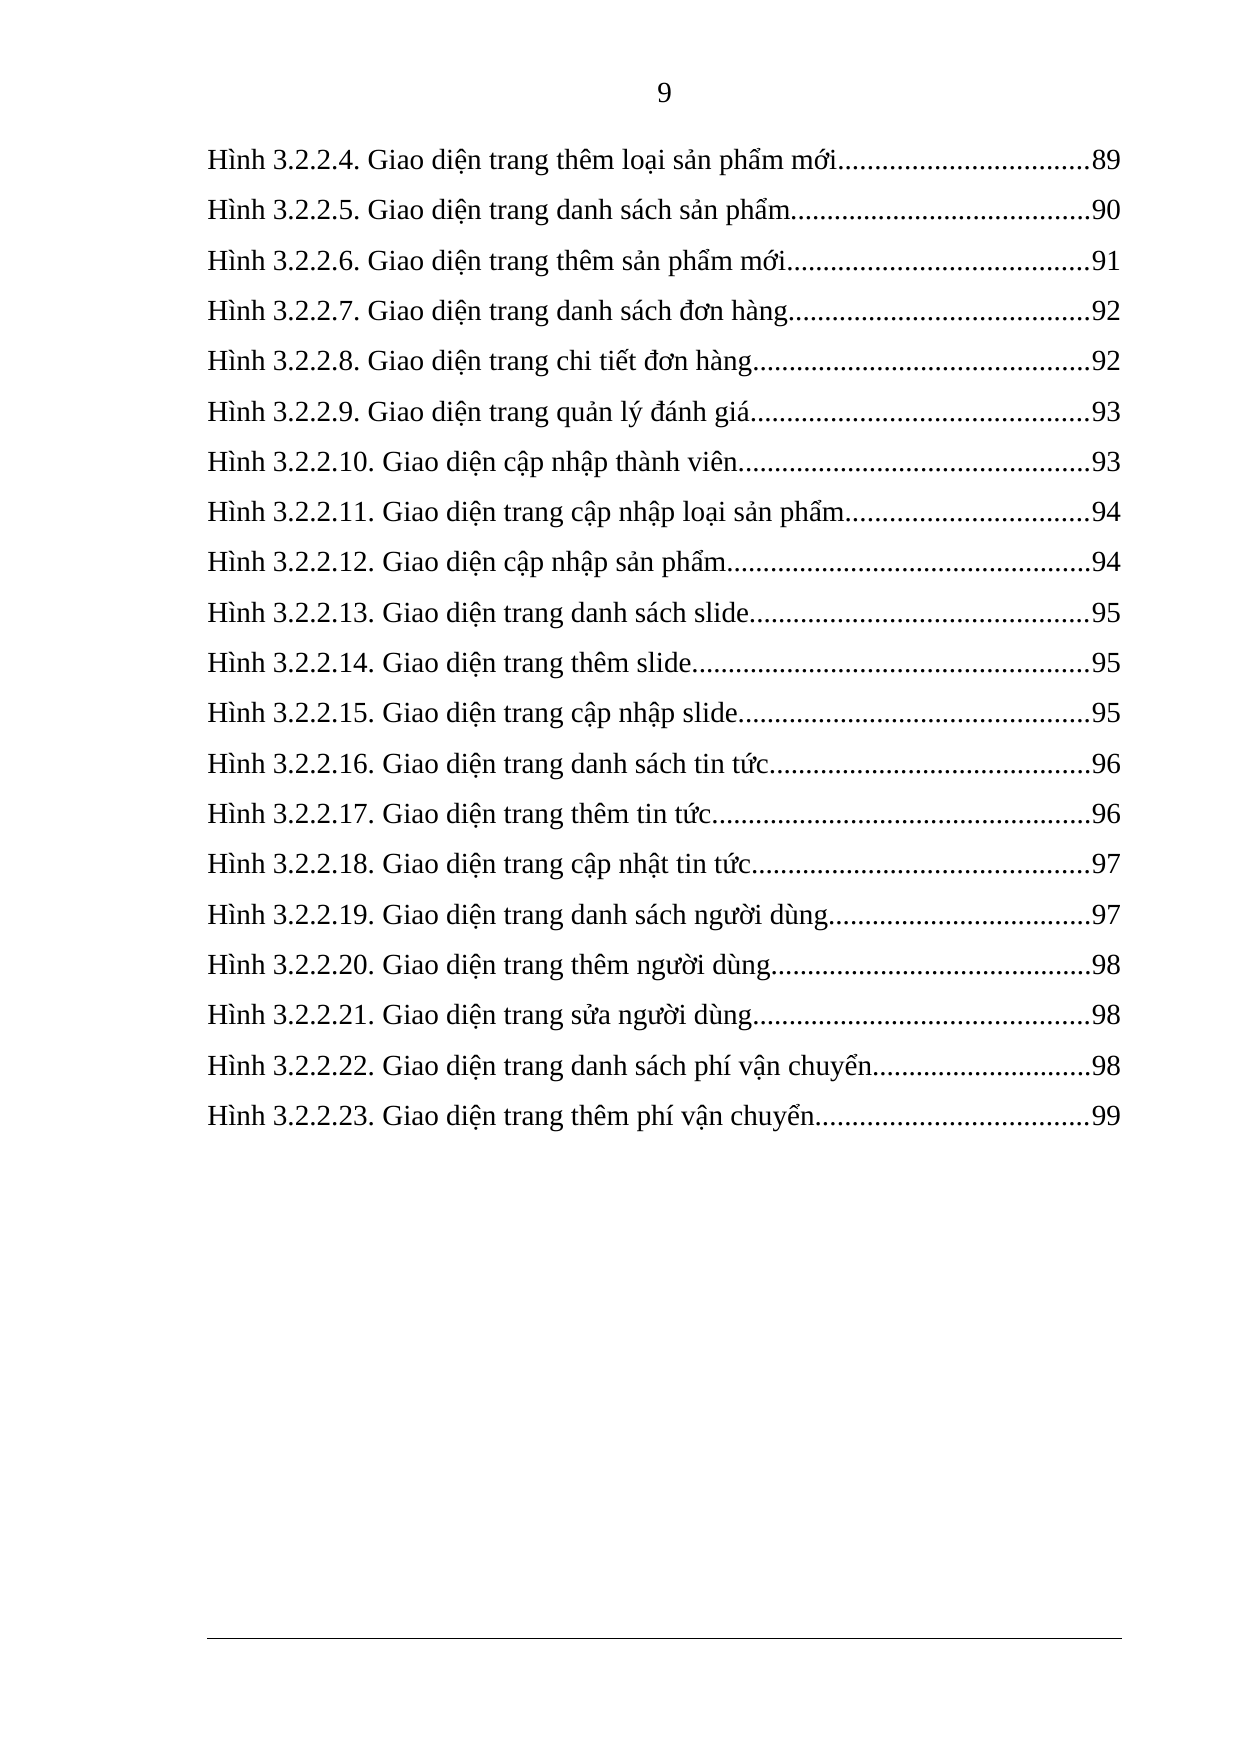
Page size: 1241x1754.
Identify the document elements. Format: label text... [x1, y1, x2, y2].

text Hình 3.2.2.14. Giao diện trang thêm slide 95 [207, 645, 1122, 679]
text Hình 3.2.2.11. Giao diện trang cập nhập loại sản phẩm 94 [207, 494, 1122, 528]
text Hình 3.2.2.10. Giao diện cập nhập thành viên 93 [207, 444, 1122, 477]
text Hình 3.2.2.13. Giao diện trang danh sách slide 95 [207, 595, 1122, 628]
text Hình 3.2.2.17. Giao diện trang thêm tin tức 96 [207, 796, 1122, 830]
text Hình 3.2.2.19. Giao diện trang danh sách người dùng 97 [207, 897, 1122, 930]
text Hình 3.2.2.23. Giao diện trang thêm phí vận chuyển 99 [207, 1098, 1122, 1132]
text Hình 3.2.2.7. Giao diện trang danh sách đơn hàng 92 [207, 293, 1122, 327]
text Hình 3.2.2.6. Giao diện trang thêm sản phẩm mới 91 [207, 243, 1122, 276]
text Hình 3.2.2.20. Giao diện trang thêm người dùng 98 [207, 947, 1122, 981]
text Hình 3.2.2.16. Giao diện trang danh sách tin tức 96 [207, 746, 1122, 779]
text Hình 3.2.2.12. Giao diện cập nhập sản phẩm 94 [207, 544, 1122, 578]
text Hình 3.2.2.21. Giao diện trang sửa người dùng 98 [207, 997, 1122, 1031]
text Hình 3.2.2.5. Giao diện trang danh sách sản phẩm 90 [207, 192, 1122, 226]
text Hình 3.2.2.8. Giao diện trang chi tiết đơn hàng 92 [207, 343, 1122, 377]
text Hình 3.2.2.4. Giao diện trang thêm loại sản phẩm mới 89 [207, 142, 1122, 176]
text Hình 3.2.2.15. Giao diện trang cập nhập slide 95 [207, 696, 1122, 729]
text Hình 3.2.2.18. Giao diện trang cập nhật tin tức 97 [207, 846, 1122, 880]
text Hình 3.2.2.22. Giao diện trang danh sách phí vận chuyển 98 [207, 1048, 1122, 1081]
text Hình 3.2.2.9. Giao diện trang quản lý đánh giá 93 [207, 394, 1122, 427]
